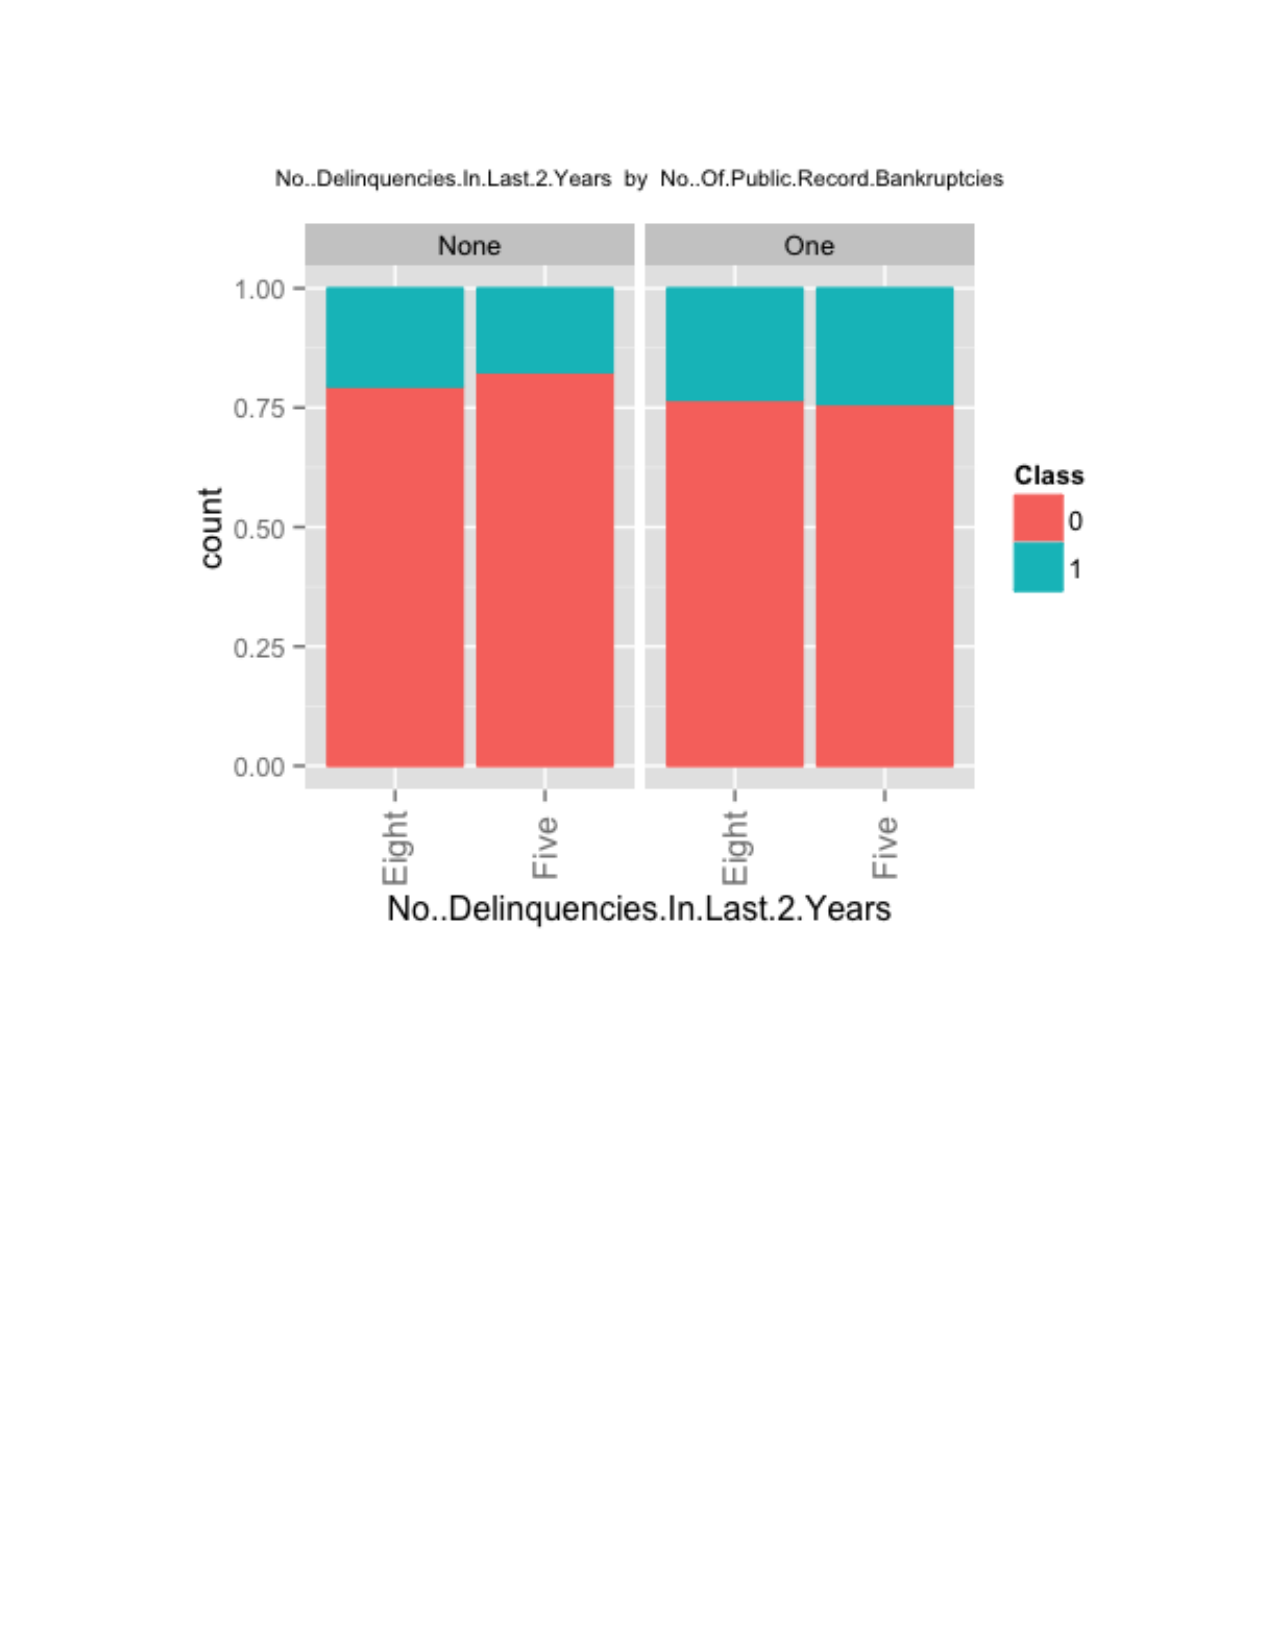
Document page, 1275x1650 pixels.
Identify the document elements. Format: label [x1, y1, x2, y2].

picture [168, 150, 1169, 950]
